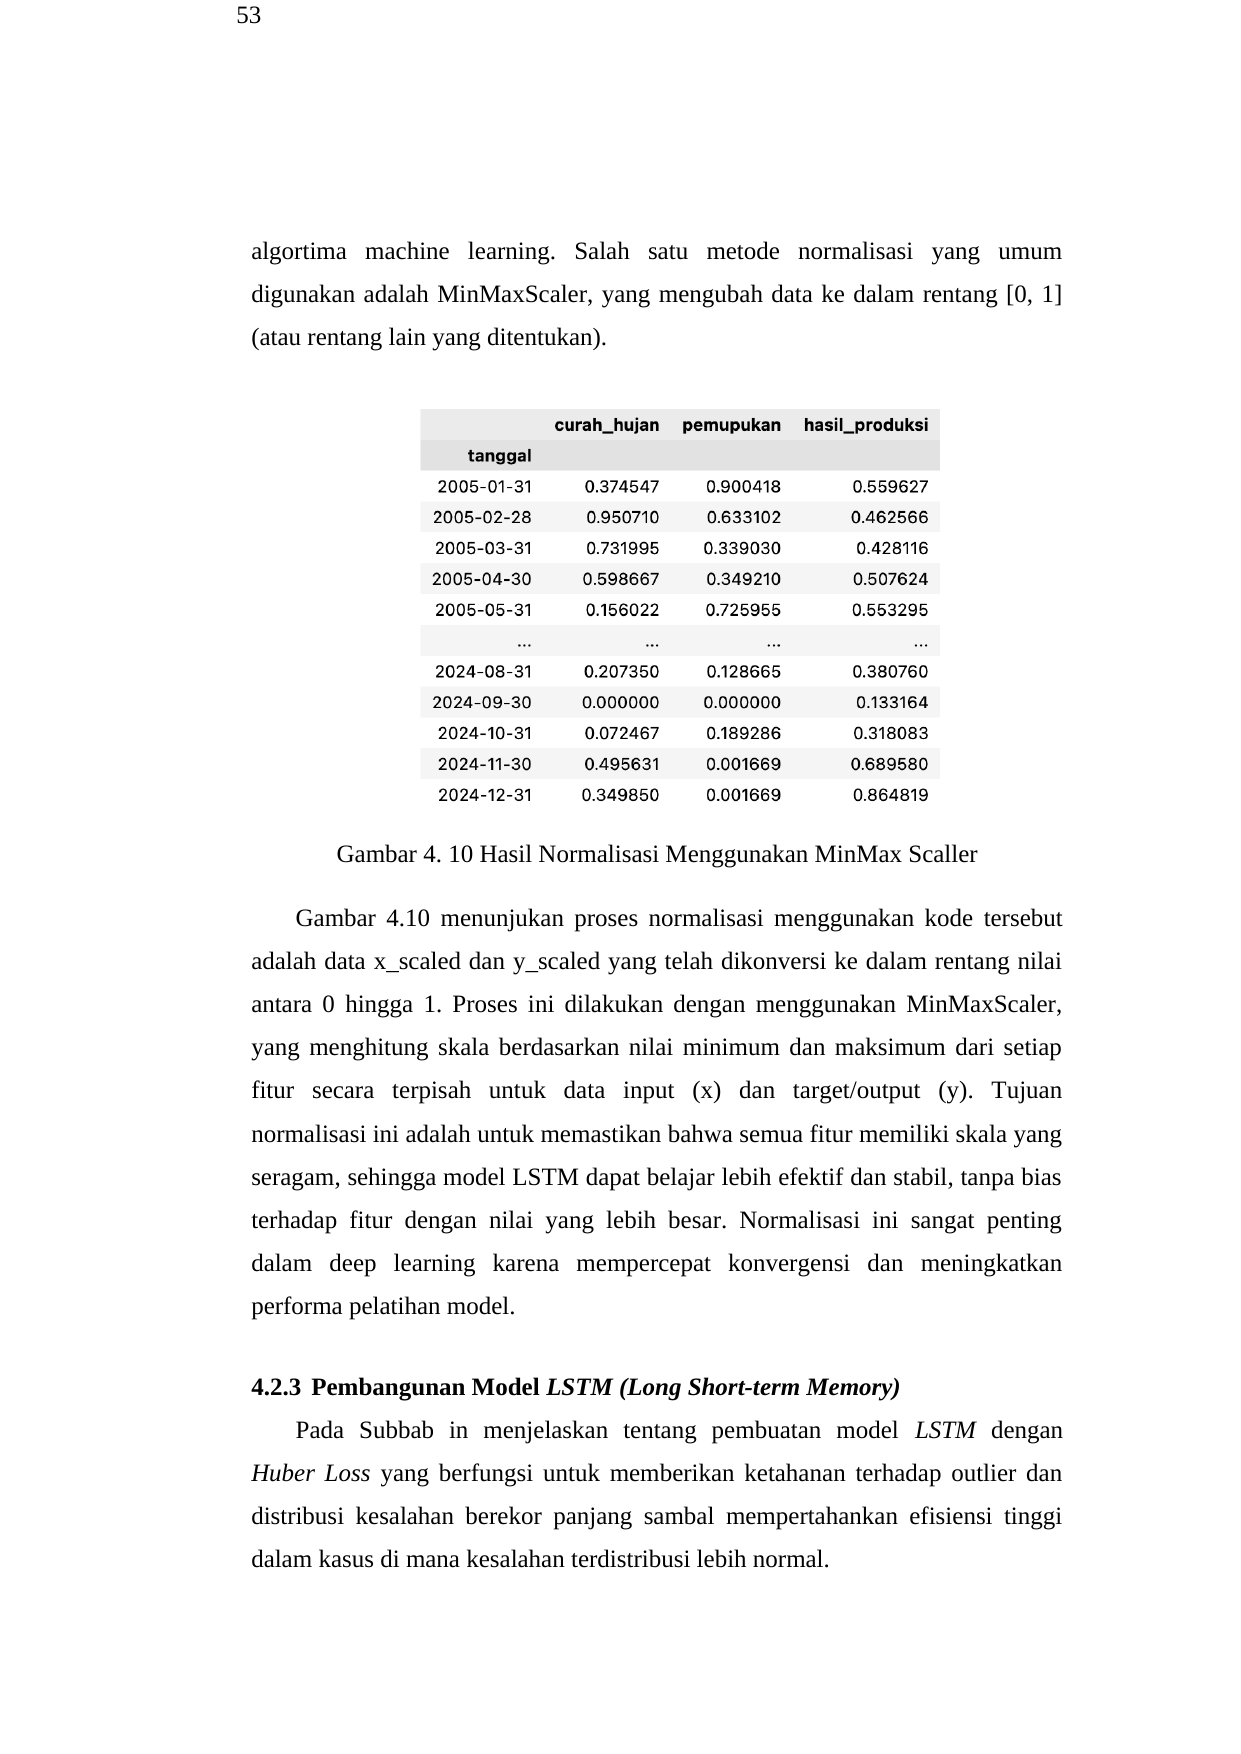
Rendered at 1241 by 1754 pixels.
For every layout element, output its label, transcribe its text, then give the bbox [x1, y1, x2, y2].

text Gambar 4. 10 Hasil Normalisasi Menggunakan MinMax Scaller [251, 839, 1063, 868]
list Pembangunan Model LSTM (Long Short-term Memory) [251, 1372, 1063, 1401]
text Gambar 4.10 menunjukan proses normalisasi menggunakan kode tersebut adalah data x_scaled dan y_scaled yang telah dikonversi ke dalam rentang nilai antara 0 hingga 1. Proses ini dilakukan dengan menggunakan MinMaxScaler, yang menghitung skala berdasarkan nilai minimum dan maksimum dari setiap fitur secara terpisah untuk data input (x) dan target/output (y). Tujuan normalisasi ini adalah untuk memastikan bahwa semua fitur memiliki skala yang seragam, sehingga model LSTM dapat belajar lebih efektif dan stabil, tanpa bias terhadap fitur dengan nilai yang lebih besar. Normalisasi ini sangat penting dalam deep learning karena mempercepat konvergensi dan meningkatkan performa pelatihan model. [251, 903, 1063, 1320]
picture [413, 403, 945, 825]
text Pada Subbab in menjelaskan tentang pembuatan model LSTM dengan Huber Loss yang berfungsi untuk memberikan ketahanan terhadap outlier dan distribusi kesalahan berekor panjang sambal mempertahankan efisiensi tinggi dalam kasus di mana kesalahan terdistribusi lebih normal. [251, 1415, 1063, 1573]
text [251, 236, 1063, 351]
